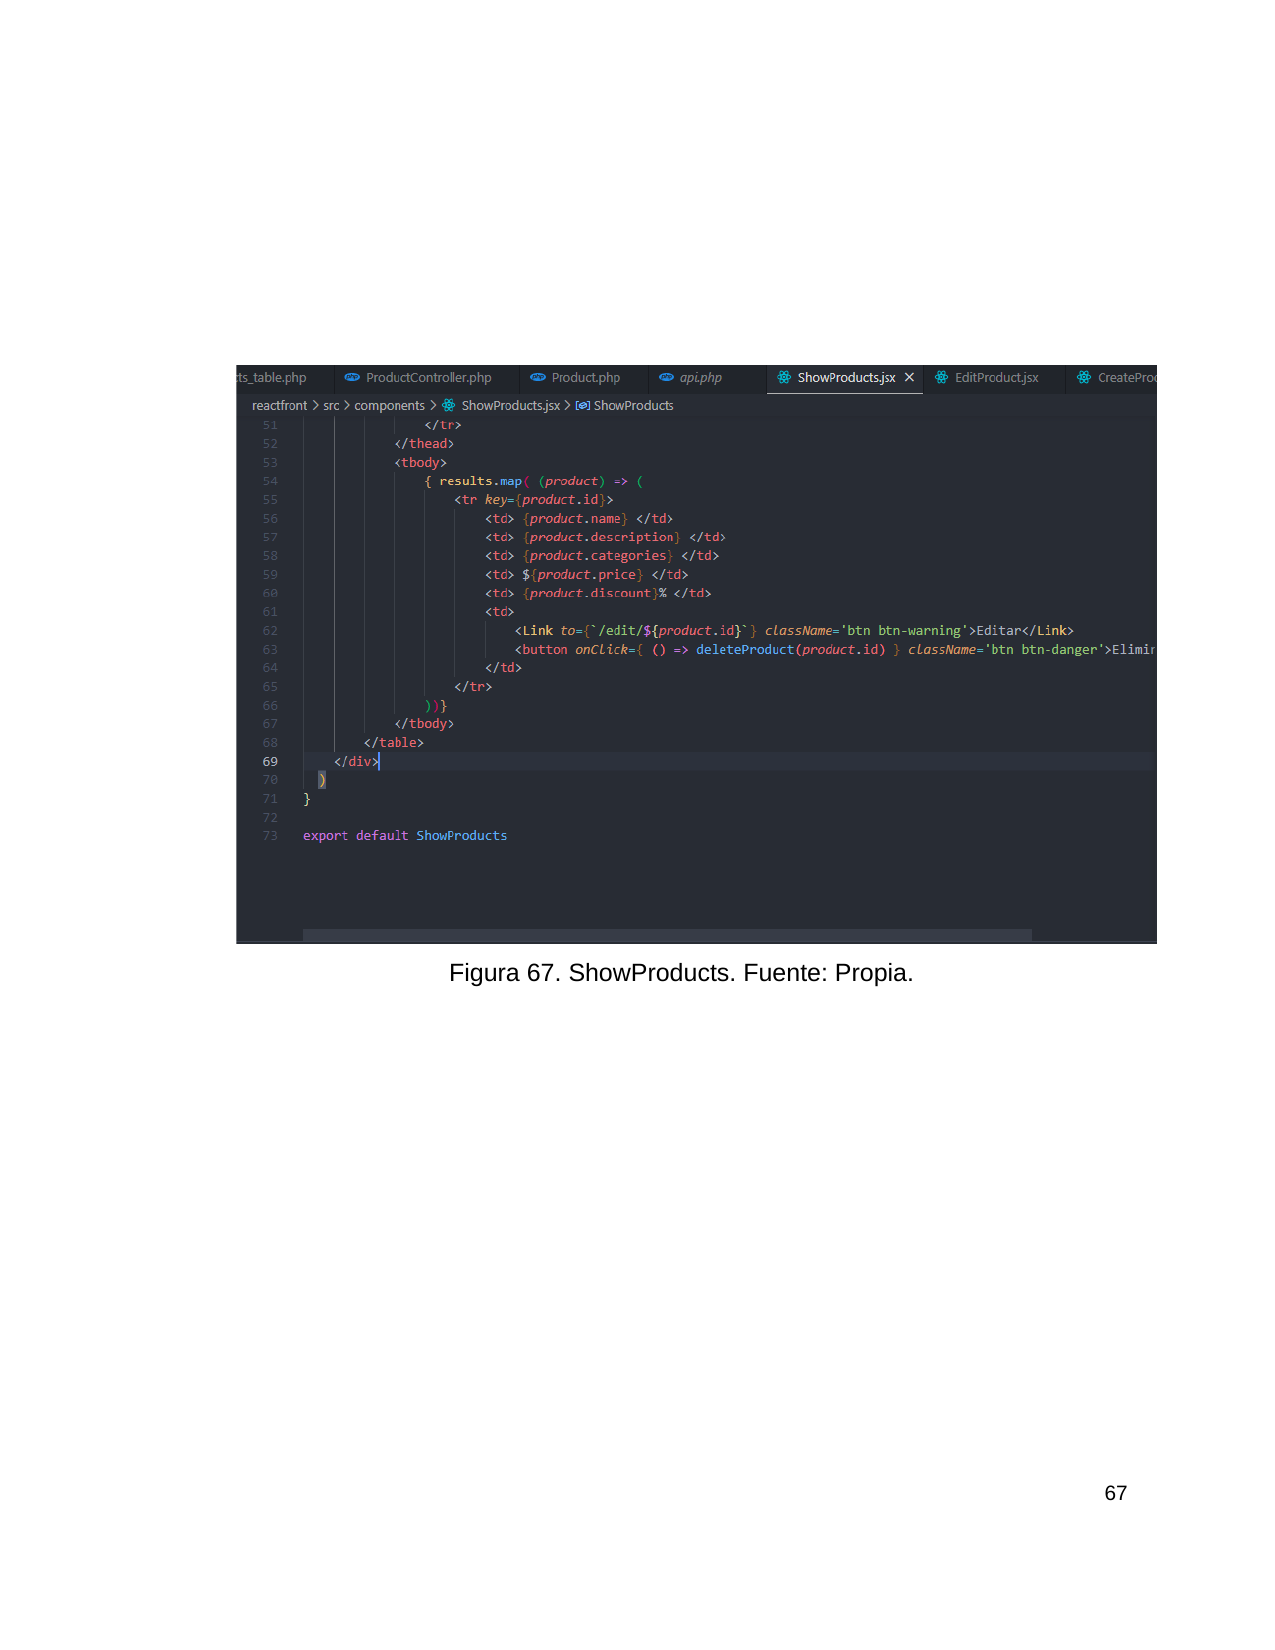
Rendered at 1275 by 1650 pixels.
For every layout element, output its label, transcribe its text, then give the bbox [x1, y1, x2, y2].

text Figura 67. ShowProducts. Fuente: Propia. [236, 958, 1127, 987]
picture [236, 365, 1157, 944]
